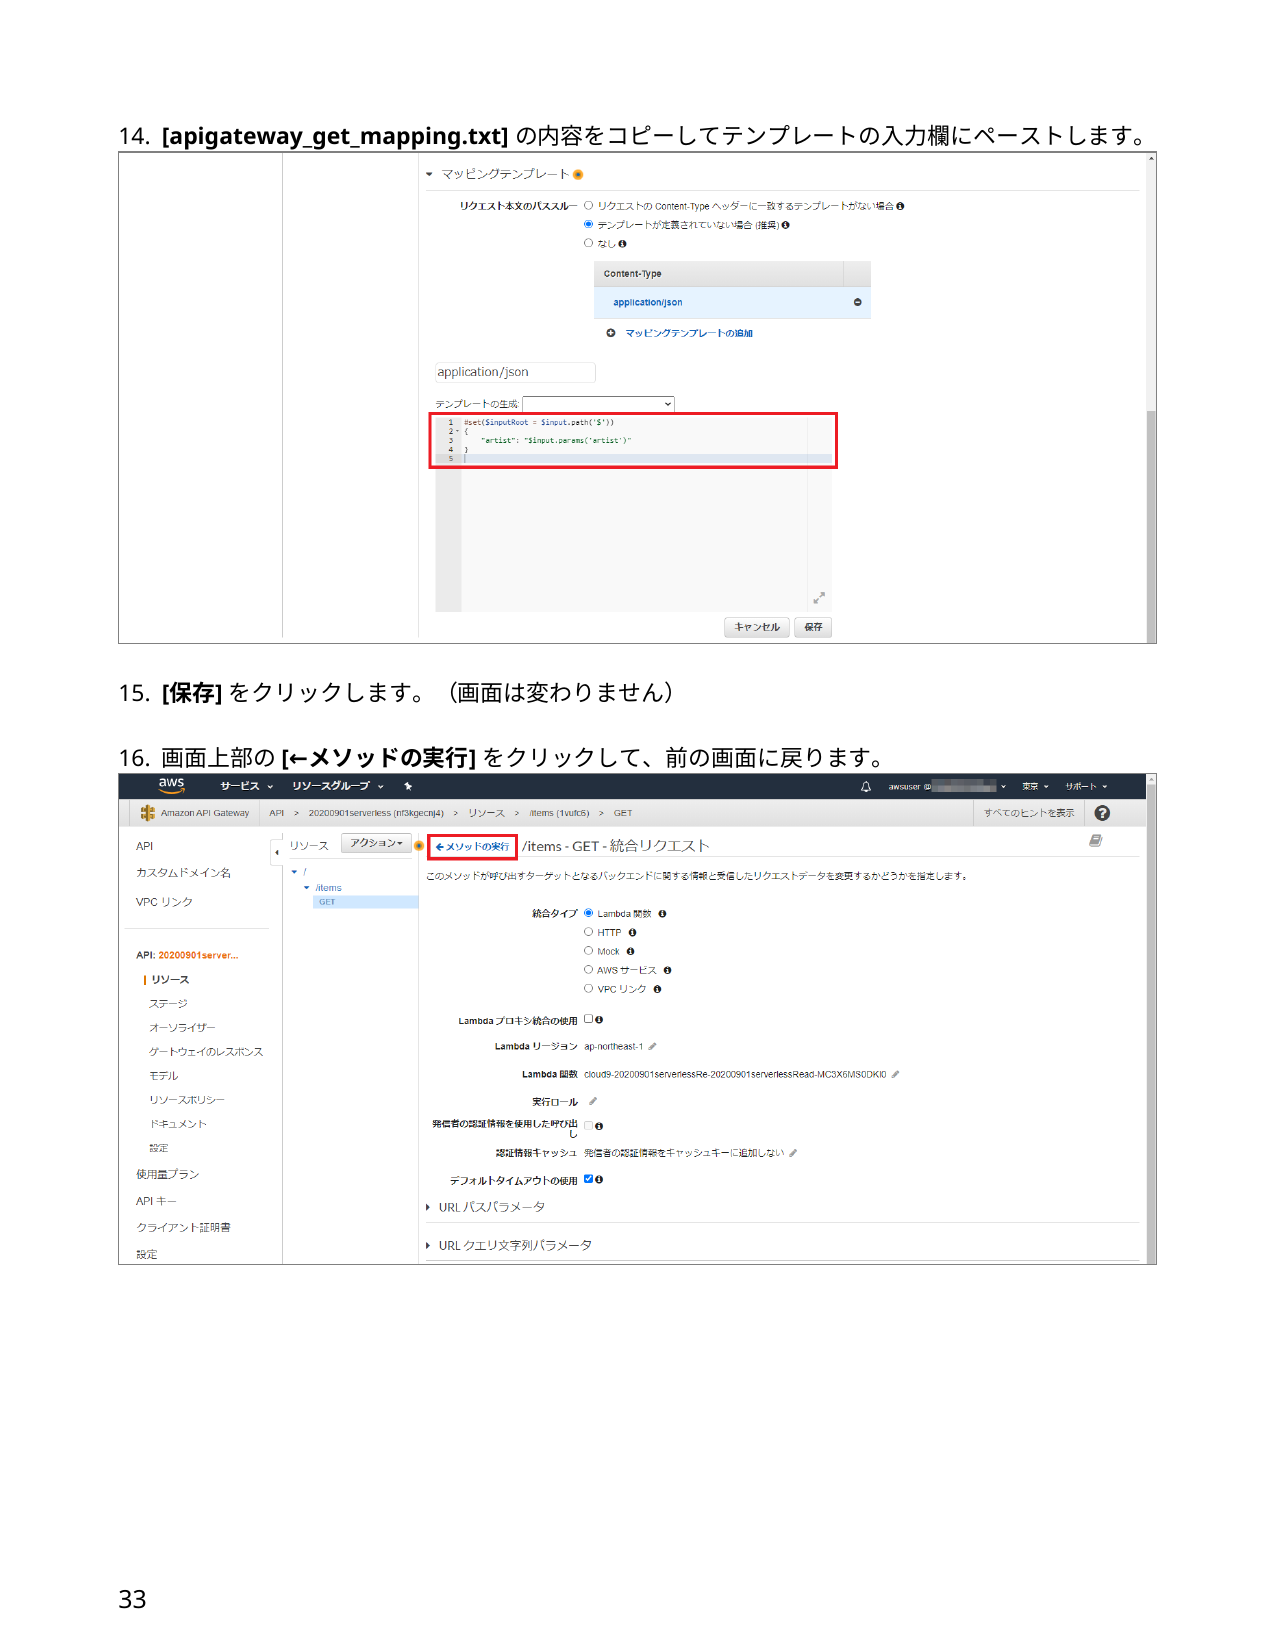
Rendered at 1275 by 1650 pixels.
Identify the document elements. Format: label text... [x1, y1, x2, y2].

picture [119, 774, 1156, 1264]
list [apigateway_get_mapping.txt] の内容をコピーしてテンプレートの入力欄にペーストします。 [118, 118, 1157, 151]
list [保存] をクリックします。（画面は変わりません） [118, 675, 1157, 708]
list 画面上部の [←メソッドの実行] をクリックして、前の画面に戻ります。 [118, 739, 1157, 773]
picture [119, 153, 1156, 643]
